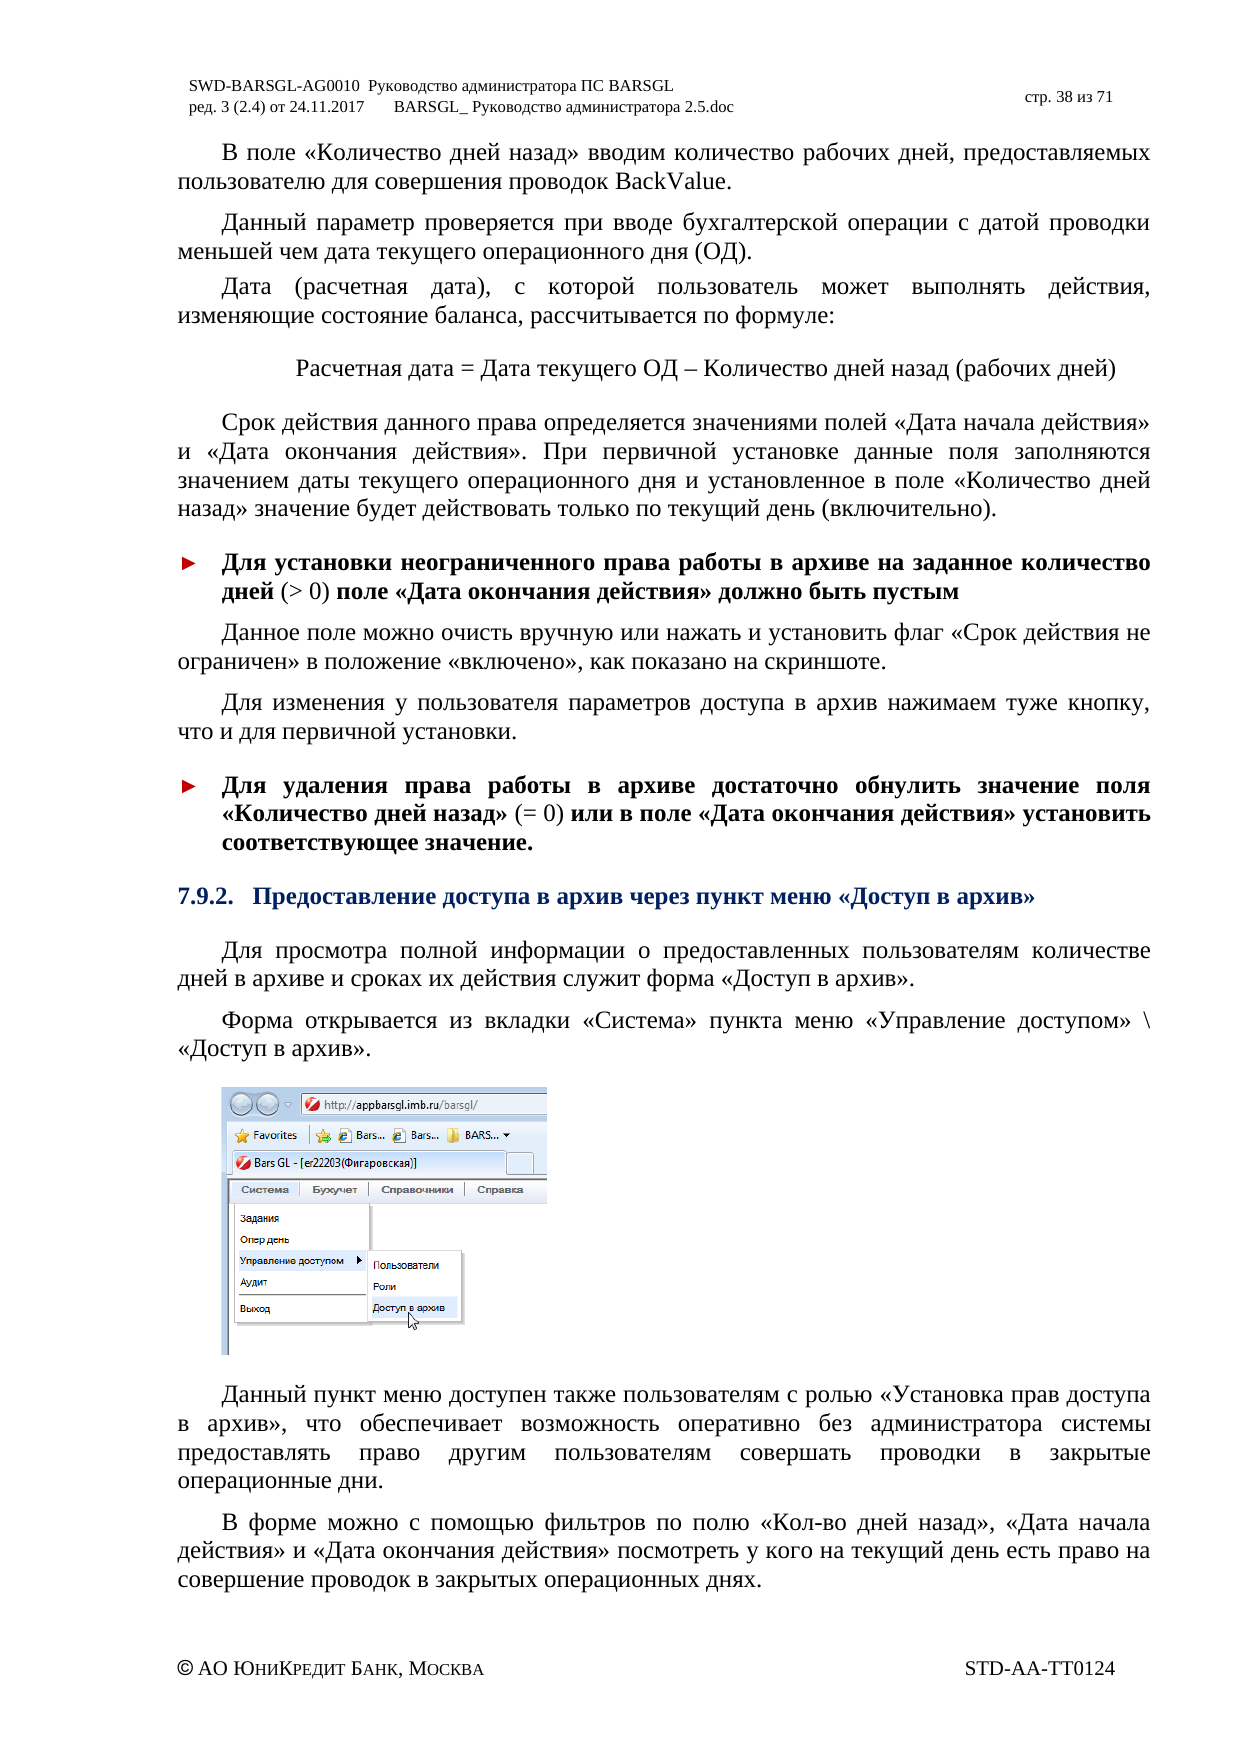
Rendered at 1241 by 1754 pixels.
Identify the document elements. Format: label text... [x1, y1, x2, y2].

list Данное поле можно очисть вручную или нажать и установить флаг «Срок действия не ограничен» в положение «включено», как показано на скриншоте. [177, 617, 1152, 675]
list Данный пункт меню доступен также пользователям с ролью «Установка прав доступа в архив», что обеспечивает возможность оперативно без администратора системы предоставлять право другим пользователям совершать проводки в закрытые операционные дни. [177, 1379, 1152, 1494]
list В поле «Количество дней назад» вводим количество рабочих дней, предоставляемых пользователю для совершения проводок BackValue. [177, 137, 1152, 195]
subtitle Предоставление доступа в архив через пункт меню «Доступ в архив» [177, 881, 1152, 910]
list Срок действия данного права определяется значениями полей «Дата начала действия» и «Дата окончания действия». При первичной установке данные поля заполняются значением даты текущего операционного дня и установленное в поле «Количество дней назад» значение будет действовать только по текущий день (включительно). [177, 407, 1152, 522]
list ► Для установки неограниченного права работы в архиве на заданное количество дней (> 0) поле «Дата окончания действия» должно быть пустым [177, 547, 1152, 605]
text Расчетная дата = Дата текущего ОД – Количество дней назад (рабочих дней) [295, 353, 1152, 382]
list ► Для удаления права работы в архиве достаточно обнулить значение поля «Количество дней назад» (= 0) или в поле «Дата окончания действия» установить соответствующее значение. [177, 770, 1152, 856]
list Для просмотра полной информации о предоставленных пользователям количестве дней в архиве и сроках их действия служит форма «Доступ в архив». [177, 935, 1152, 992]
list Дата (расчетная дата), с которой пользователь может выполнять действия, изменяющие состояние баланса, рассчитывается по формуле: [177, 271, 1152, 328]
picture [221, 1087, 547, 1355]
list Форма открывается из вкладки «Система» пункта меню «Управление доступом» \ «Доступ в архив». [177, 1005, 1152, 1062]
list Данный параметр проверяется при вводе бухгалтерской операции с датой проводки меньшей чем дата текущего операционного дня (ОД). [177, 207, 1152, 265]
list Для изменения у пользователя параметров доступа в архив нажимаем туже кнопку, что и для первичной установки. [177, 687, 1152, 745]
list В форме можно с помощью фильтров по полю «Кол-во дней назад», «Дата начала действия» и «Дата окончания действия» посмотреть у кого на текущий день есть право на совершение проводок в закрытых операционных днях. [177, 1507, 1152, 1593]
